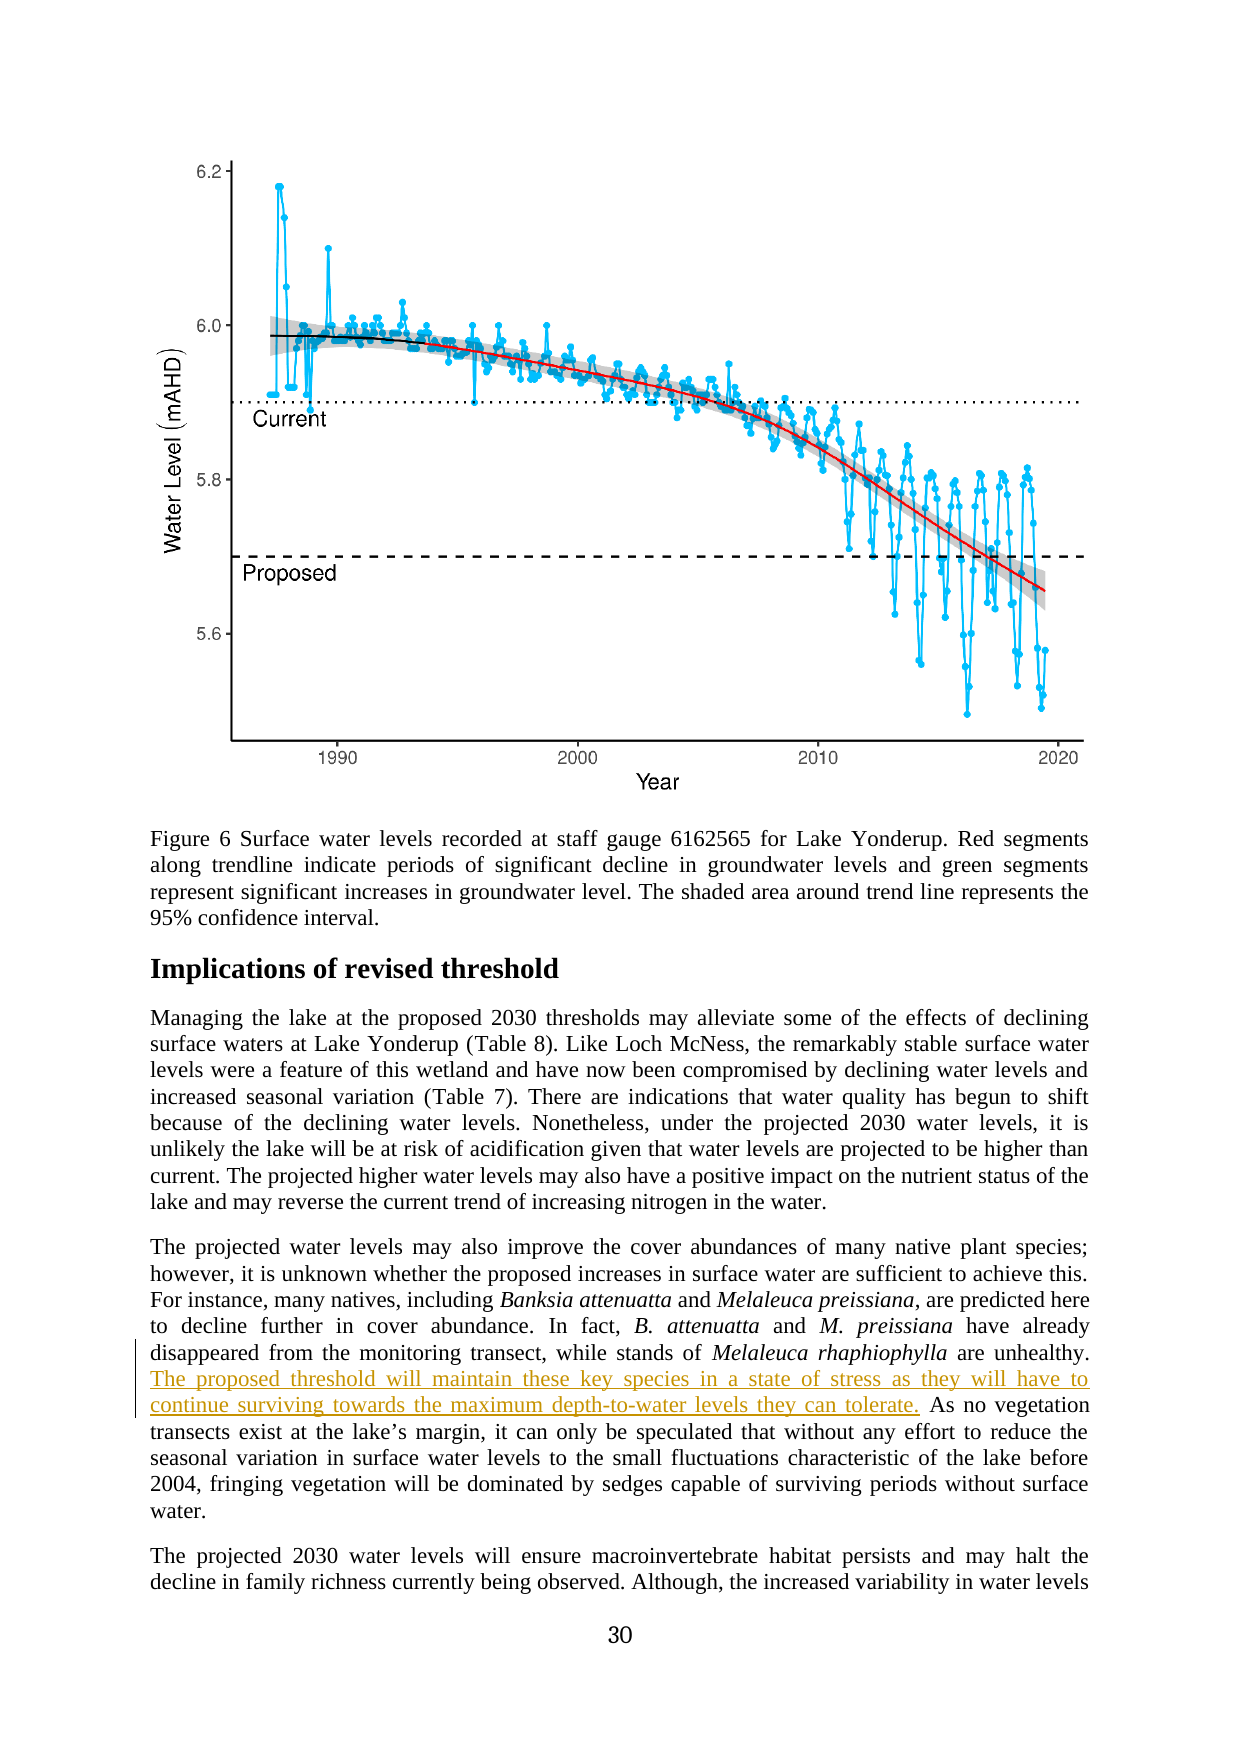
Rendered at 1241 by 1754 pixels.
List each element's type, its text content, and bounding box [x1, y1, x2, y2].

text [150, 1542, 1090, 1595]
text The projected water levels may also improve the cover abundances of many native plant species; however, it is unknown whether the proposed increases in surface water are sufficient to achieve this. For instance, many natives, including Banksia attenuatta and Melaleuca preissiana, are predicted here to decline further in cover abundance. In fact, B. attenuatta and M. preissiana have already disappeared from the monitoring transect, while stands of Melaleuca rhaphiophylla are unhealthy. As no vegetation transects exist at the lake’s margin, it can only be speculated that without any effort to reduce the seasonal variation in surface water levels to the small fluctuations characteristic of the lake before 2004, fringing vegetation will be dominated by sedges capable of surviving periods without surface water. [150, 1389, 1090, 1523]
text Figure 6 Surface water levels recorded at staff gauge 6162565 for Lake Yonderup. Red segments along trendline indicate periods of significant decline in groundwater levels and green segments represent significant increases in groundwater level. The shaded area around trend line represents the 95% confidence interval. [150, 825, 1090, 931]
text Managing the lake at the proposed 2030 thresholds may alleviate some of the effects of declining surface waters at Lake Yonderup (Table 8). Like Loch McNess, the remarkably stable surface water levels were a feature of this wetland and have now been compromised by declining water levels and increased seasonal variation (Table 7). There are indications that water quality has begun to shift because of the declining water levels. Nonetheless, under the projected 2030 water levels, it is unlikely the lake will be at risk of acidification given that water levels are projected to be higher than current. The projected higher water levels may also have a positive impact on the nutrient status of the lake and may reverse the current trend of increasing nitrogen in the water. [150, 1004, 1090, 1214]
picture [150, 150, 1095, 805]
subtitle Implications of revised threshold [150, 951, 1090, 985]
text The projected water levels may also improve the cover abundances of many native plant species; however, it is unknown whether the proposed increases in surface water are sufficient to achieve this. For instance, many natives, including Banksia attenuatta and Melaleuca preissiana, are predicted here to decline further in cover abundance. In fact, B. attenuatta and M. preissiana have already disappeared from the monitoring transect, while stands of Melaleuca rhaphiophylla are unhealthy. As no vegetation transects exist at the lake’s margin, it can only be speculated that without any effort to reduce the seasonal variation in surface water levels to the small fluctuations characteristic of the lake before 2004, fringing vegetation will be dominated by sedges capable of surviving periods without surface water. [150, 1233, 1090, 1388]
